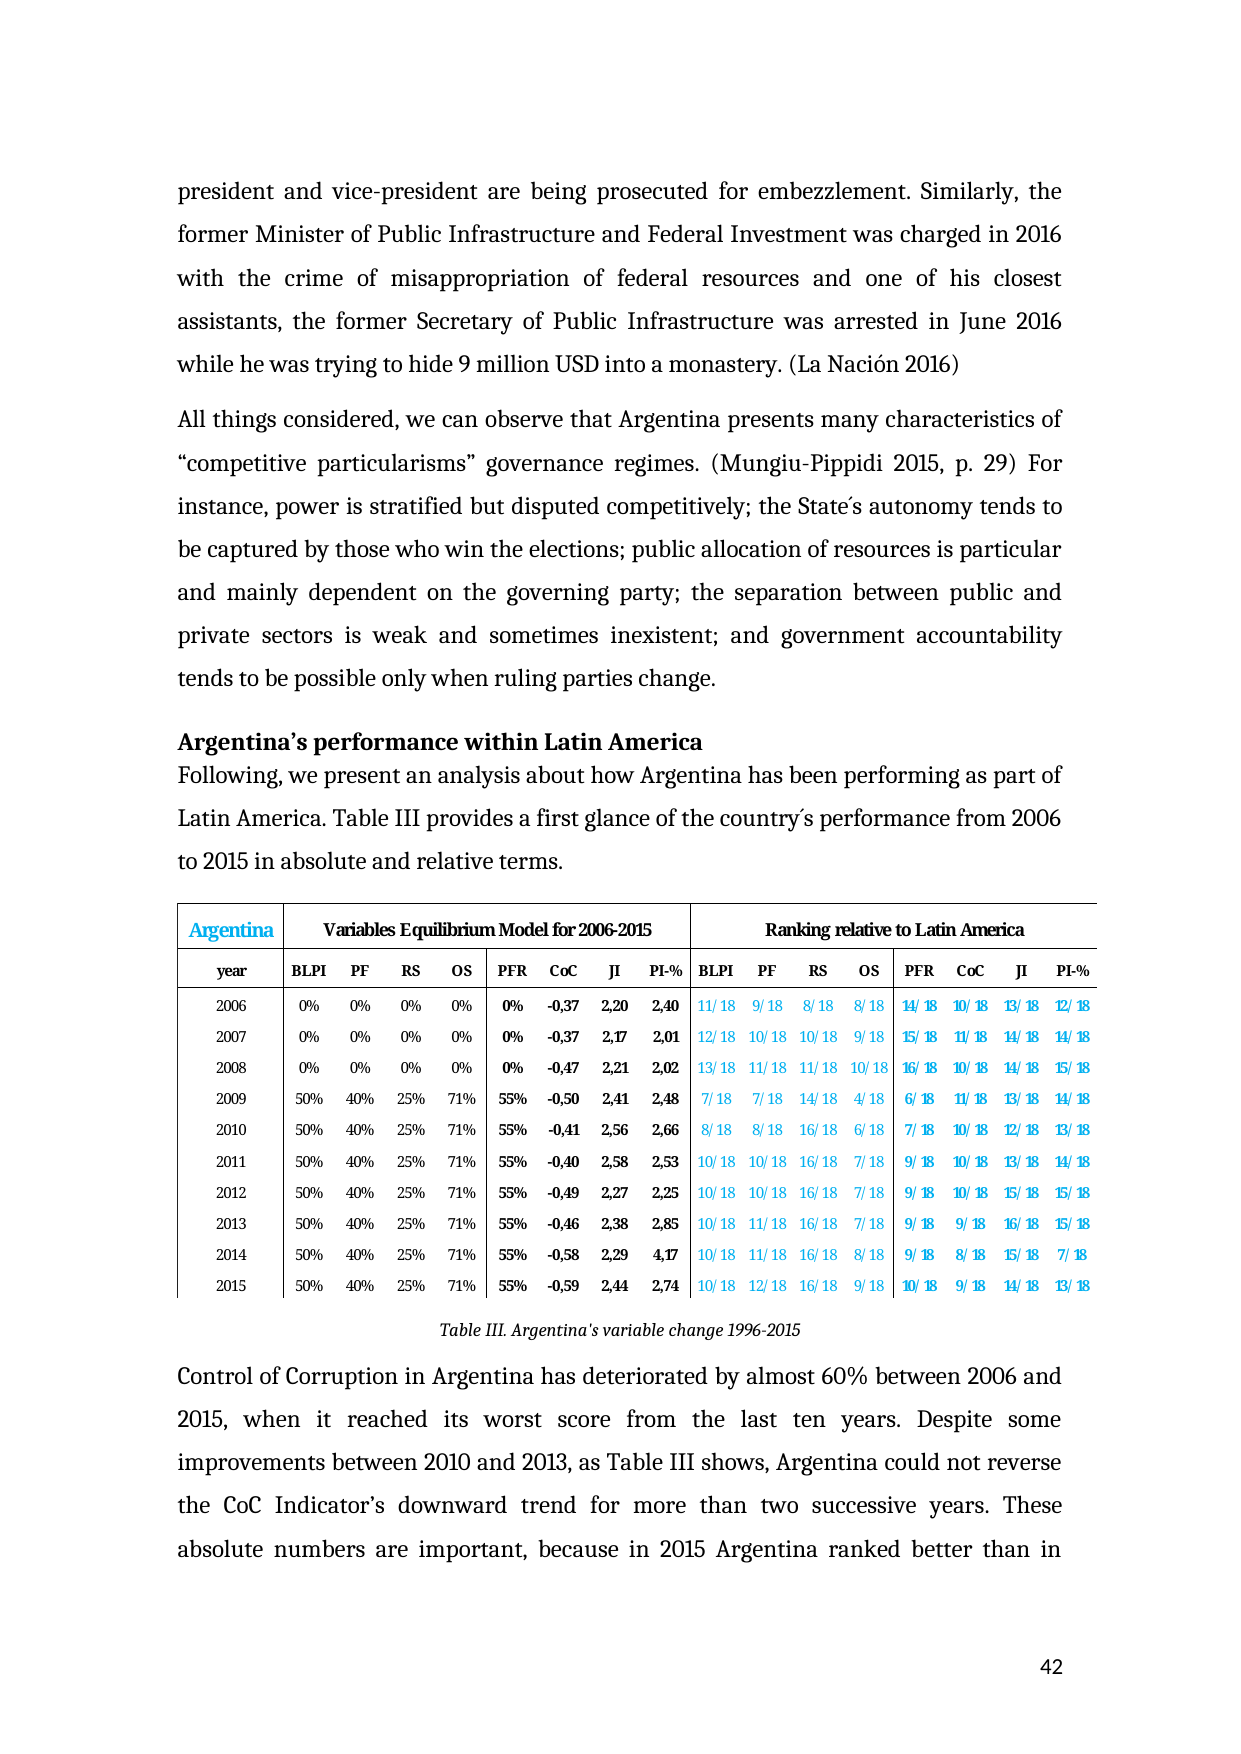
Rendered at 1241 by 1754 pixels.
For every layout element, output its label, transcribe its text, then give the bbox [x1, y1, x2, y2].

picture [814, 1061, 818, 1075]
picture [759, 999, 763, 1013]
picture [712, 1279, 716, 1293]
picture [861, 1030, 865, 1044]
picture [763, 1155, 767, 1169]
picture [712, 1186, 716, 1200]
picture [861, 1217, 865, 1231]
picture [861, 1279, 865, 1293]
subtitle Argentina’s performance within Latin America [177, 728, 1063, 757]
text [177, 1362, 1063, 1563]
picture [763, 1186, 767, 1200]
picture [704, 1123, 712, 1137]
picture [814, 1030, 818, 1044]
picture [763, 1248, 767, 1262]
picture [708, 1092, 712, 1106]
picture [814, 1248, 818, 1262]
picture [814, 1217, 818, 1231]
picture [814, 1155, 818, 1169]
picture [861, 1092, 865, 1106]
picture [814, 1092, 818, 1106]
picture [763, 1217, 767, 1231]
picture [763, 1030, 767, 1044]
picture [810, 999, 814, 1013]
picture [763, 1061, 767, 1075]
picture [814, 1123, 818, 1137]
picture [712, 1155, 716, 1169]
picture [759, 1092, 763, 1106]
picture [755, 1123, 763, 1137]
picture [712, 999, 716, 1013]
picture [814, 1186, 818, 1200]
picture [814, 1279, 818, 1293]
text Table III. Argentina's variable change 1996-2015 [177, 1319, 1063, 1341]
picture [861, 1155, 865, 1169]
picture [712, 1248, 716, 1262]
picture [861, 1123, 865, 1137]
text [177, 177, 1063, 378]
picture [712, 1061, 716, 1075]
picture [861, 1186, 865, 1200]
picture [861, 999, 865, 1013]
picture [861, 1248, 865, 1262]
text All things considered, we can observe that Argentina presents many characteristics of “competitive particularisms” governance regimes. (Mungiu-Pippidi 2015, p. 29) For instance, power is stratified but disputed competitively; the State´s autonomy tends to be captured by those who win the elections; public allocation of resources is particular and mainly dependent on the governing party; the separation between public and private sectors is weak and sometimes inexistent; and government accountability tends to be possible only when ruling parties change. [177, 405, 1063, 693]
picture [712, 1217, 716, 1231]
text Following, we present an analysis about how Argentina has been performing as part of Latin America. Table III provides a first glance of the country´s performance from 2006 to 2015 in absolute and relative terms. [177, 761, 1063, 876]
